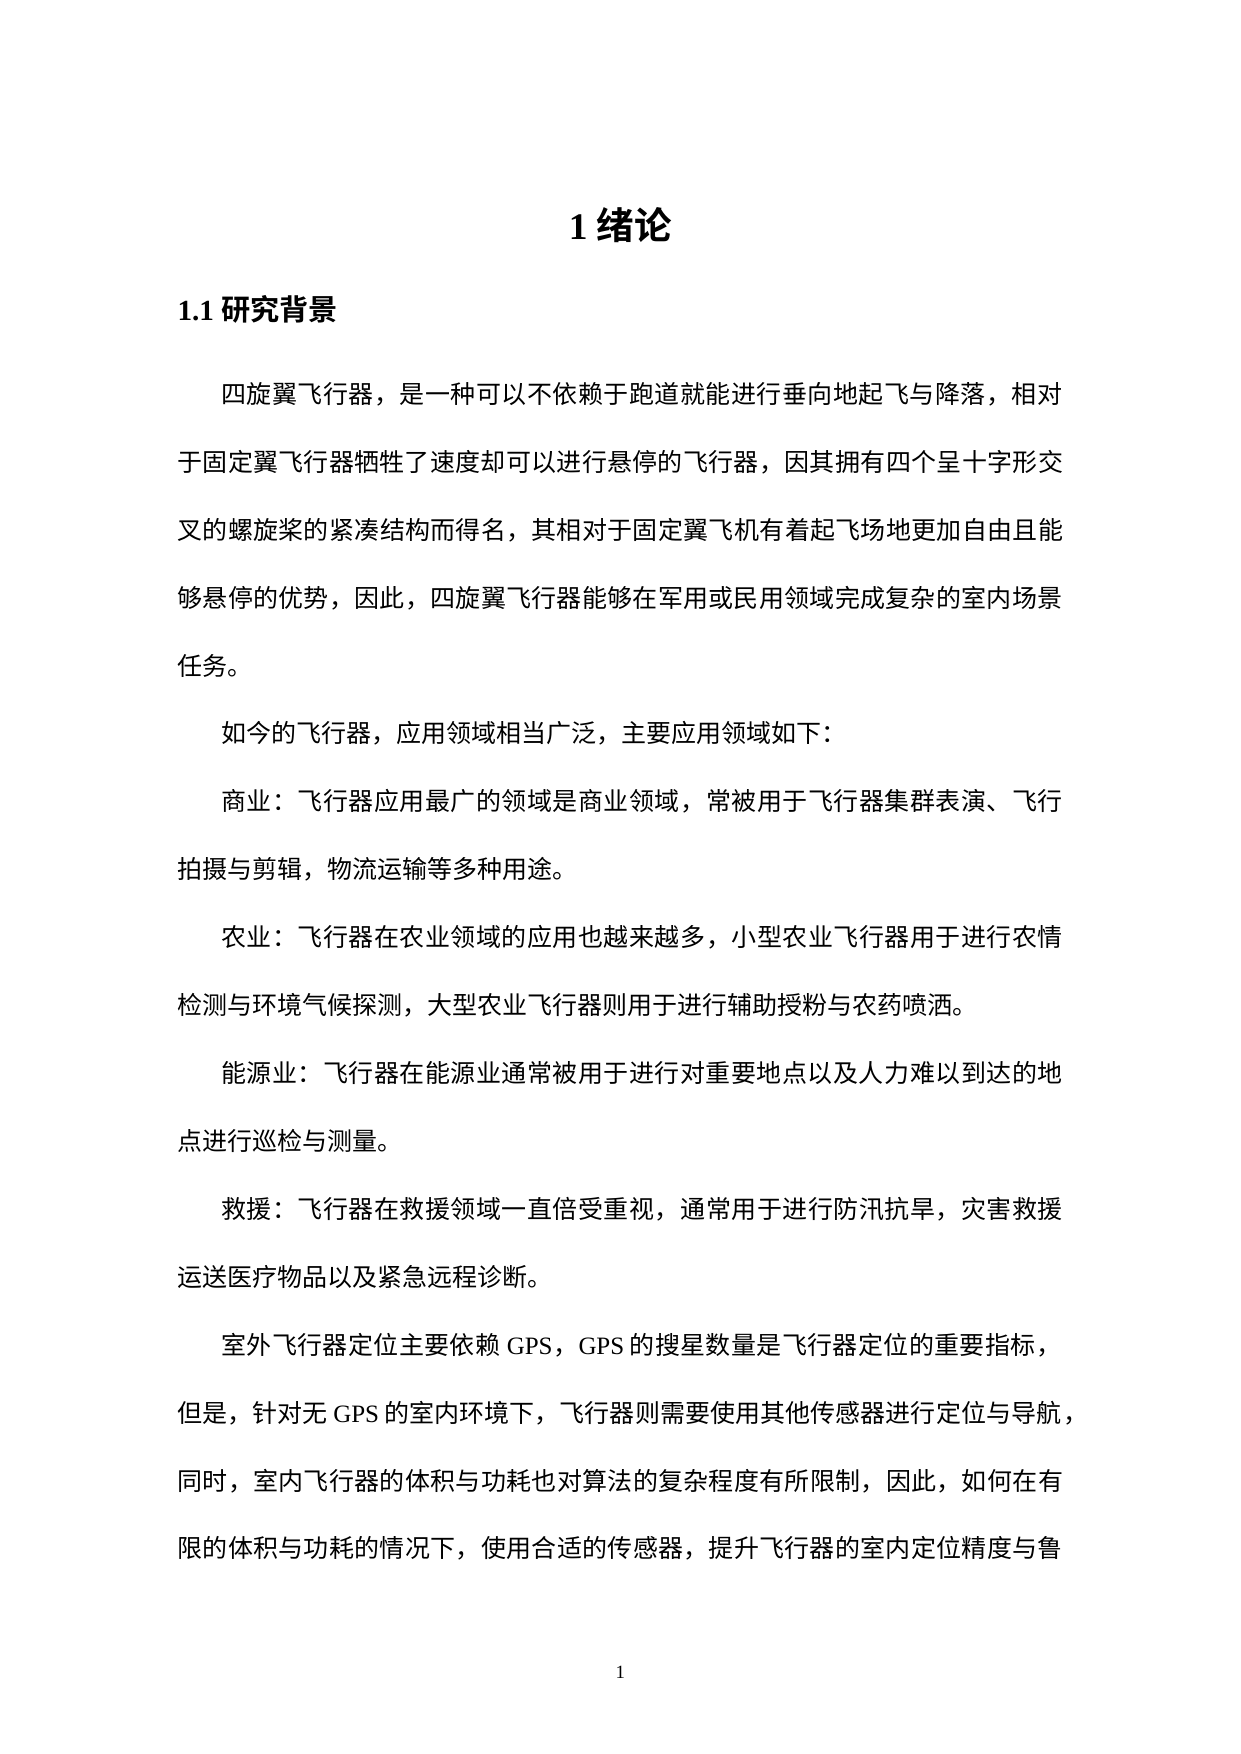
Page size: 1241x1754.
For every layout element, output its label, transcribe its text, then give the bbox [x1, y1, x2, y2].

text 1.1 研究背景 [177, 274, 1063, 342]
text 1 绪论 [177, 189, 1063, 257]
text 四旋翼飞行器，是一种可以不依赖于跑道就能进行垂向地起飞与降落，相对于固定翼飞行器牺牲了速度却可以进行悬停的飞行器，因其拥有四个呈十字形交叉的螺旋桨的紧凑结构而得名，其相对于固定翼飞机有着起飞场地更加自由且能够悬停的优势，因此，四旋翼飞行器能够在军用或民用领域完成复杂的室内场景任务。 [177, 358, 1063, 698]
text 农业：飞行器在农业领域的应用也越来越多，小型农业飞行器用于进行农情检测与环境气候探测，大型农业飞行器则用于进行辅助授粉与农药喷洒。 [177, 902, 1063, 1038]
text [177, 1309, 1063, 1581]
text 商业：飞行器应用最广的领域是商业领域，常被用于飞行器集群表演、飞行拍摄与剪辑，物流运输等多种用途。 [177, 766, 1063, 902]
text 如今的飞行器，应用领域相当广泛，主要应用领域如下： [177, 698, 1063, 766]
text 能源业：飞行器在能源业通常被用于进行对重要地点以及人力难以到达的地点进行巡检与测量。 [177, 1038, 1063, 1173]
text 救援：飞行器在救援领域一直倍受重视，通常用于进行防汛抗旱，灾害救援，运送医疗物品以及紧急远程诊断。 [177, 1173, 1063, 1309]
